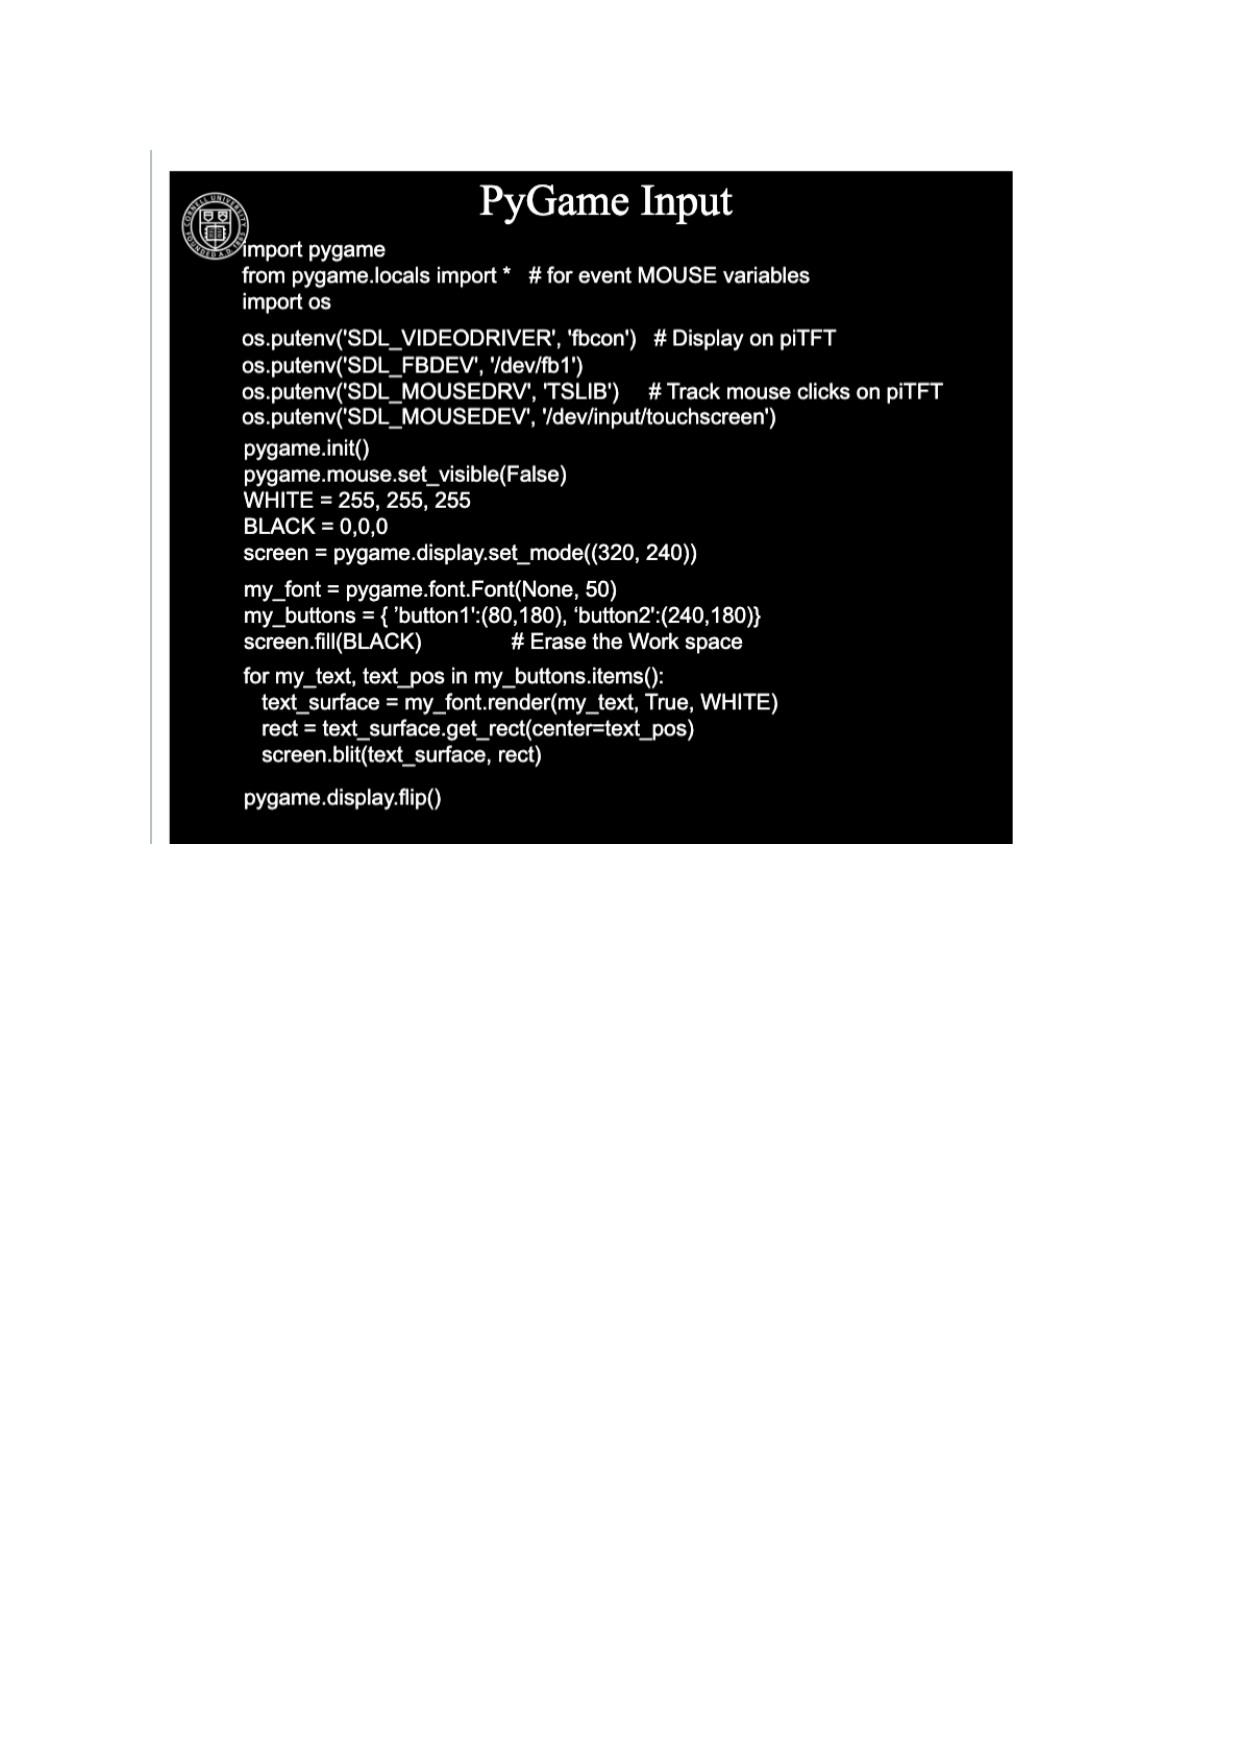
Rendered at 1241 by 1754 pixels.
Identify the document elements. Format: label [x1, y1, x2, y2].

picture [150, 150, 1013, 844]
